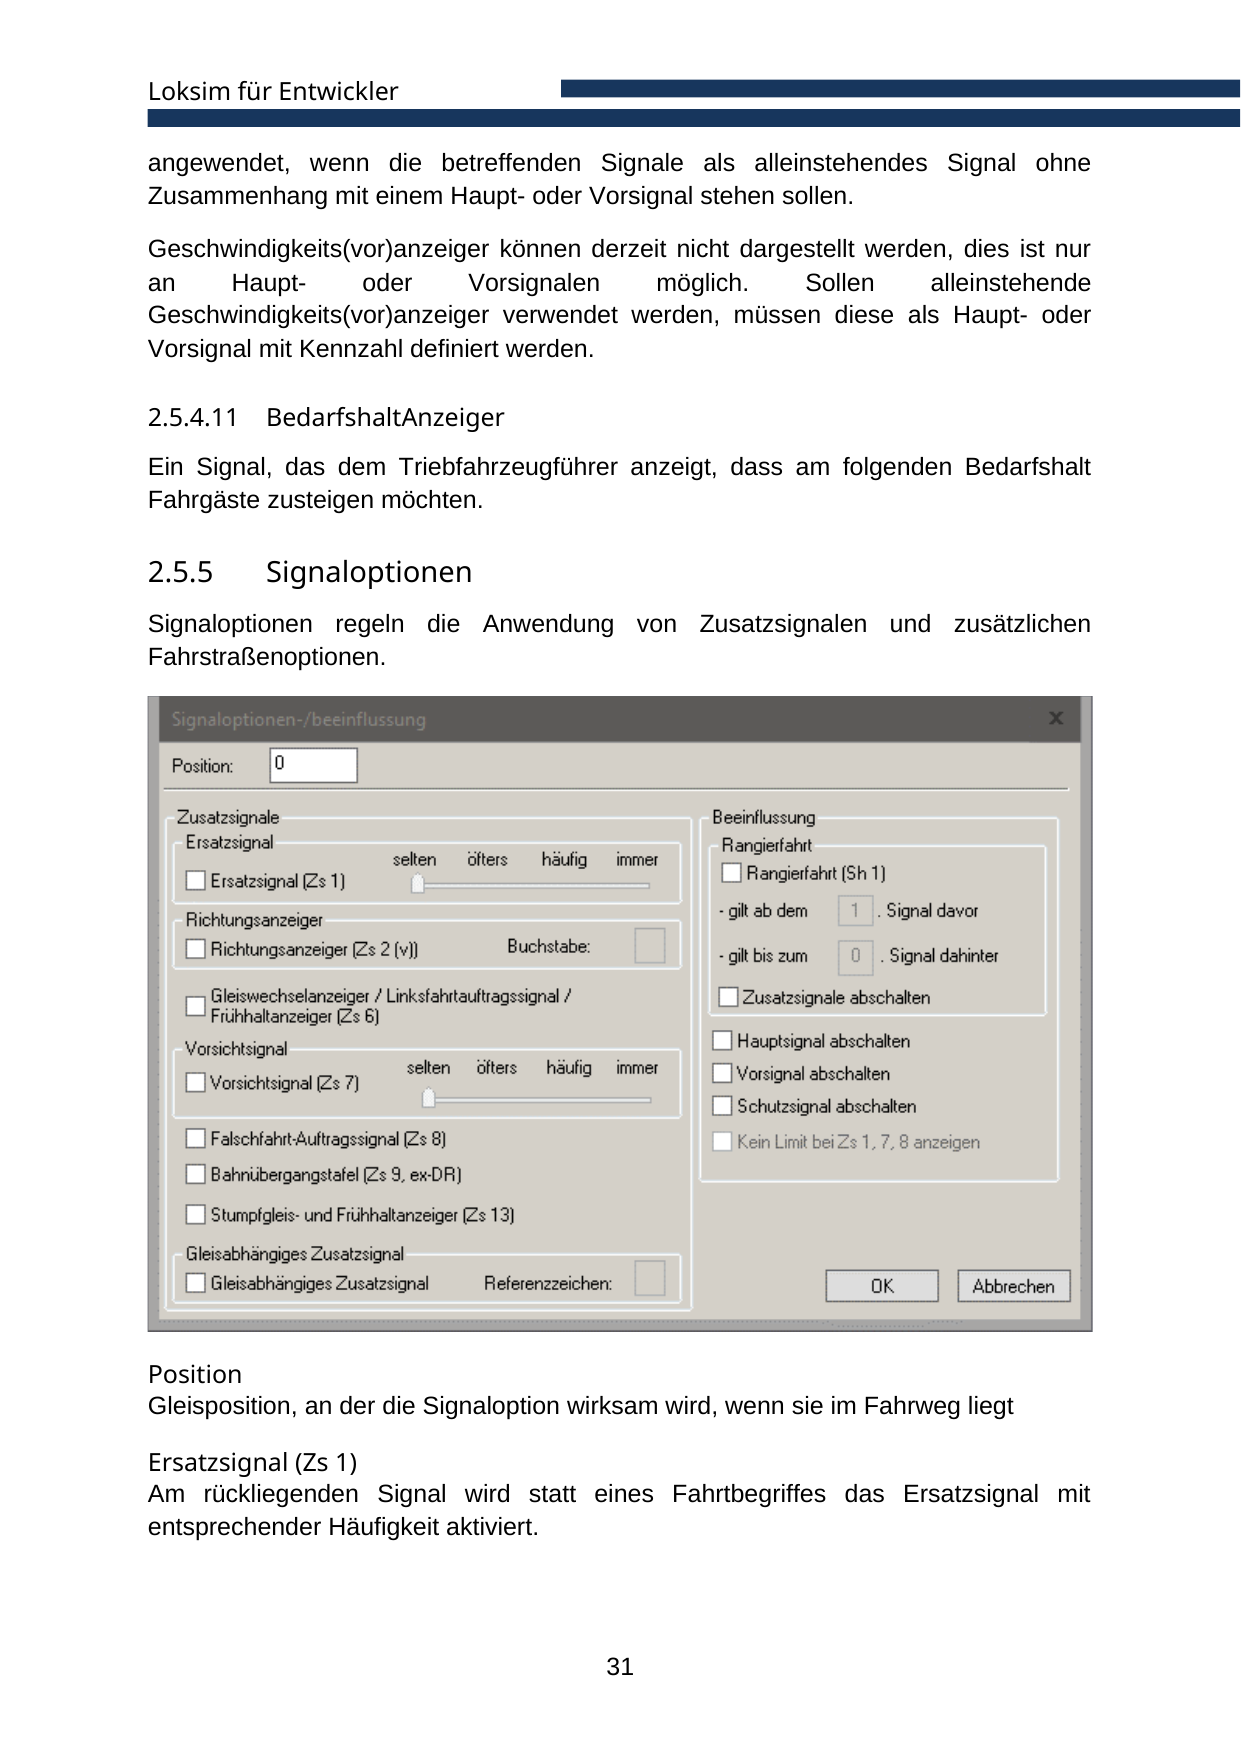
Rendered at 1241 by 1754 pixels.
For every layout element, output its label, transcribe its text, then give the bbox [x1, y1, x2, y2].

text Position [148, 1357, 1093, 1391]
subtitle BedarfshaltAnzeiger [148, 400, 1093, 434]
text Ersatzsignal (Zs 1) [148, 1445, 1093, 1479]
text Gleisposition, an der die Signaloption wirksam wird, wenn sie im Fahrweg liegt [148, 1391, 1093, 1420]
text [148, 148, 1093, 209]
subtitle Signaloptionen [148, 551, 1093, 591]
picture [147, 696, 1093, 1332]
text Geschwindigkeits(vor)anzeiger können derzeit nicht dargestellt werden, dies ist nur an Haupt- oder Vorsignalen möglich. Sollen alleinstehende Geschwindigkeits(vor)anzeiger verwendet werden, müssen diese als Haupt- oder Vorsignal mit Kennzahl definiert werden. [148, 234, 1093, 362]
text Signaloptionen regeln die Anwendung von Zusatzsignalen und zusätzlichen Fahrstraßenoptionen. [148, 609, 1093, 671]
text Am rückliegenden Signal wird statt eines Fahrtbegriffes das Ersatzsignal mit entsprechender Häufigkeit aktiviert. [148, 1479, 1093, 1541]
text Ein Signal, das dem Triebfahrzeugführer anzeigt, dass am folgenden Bedarfshalt Fahrgäste zusteigen möchten. [148, 452, 1093, 513]
